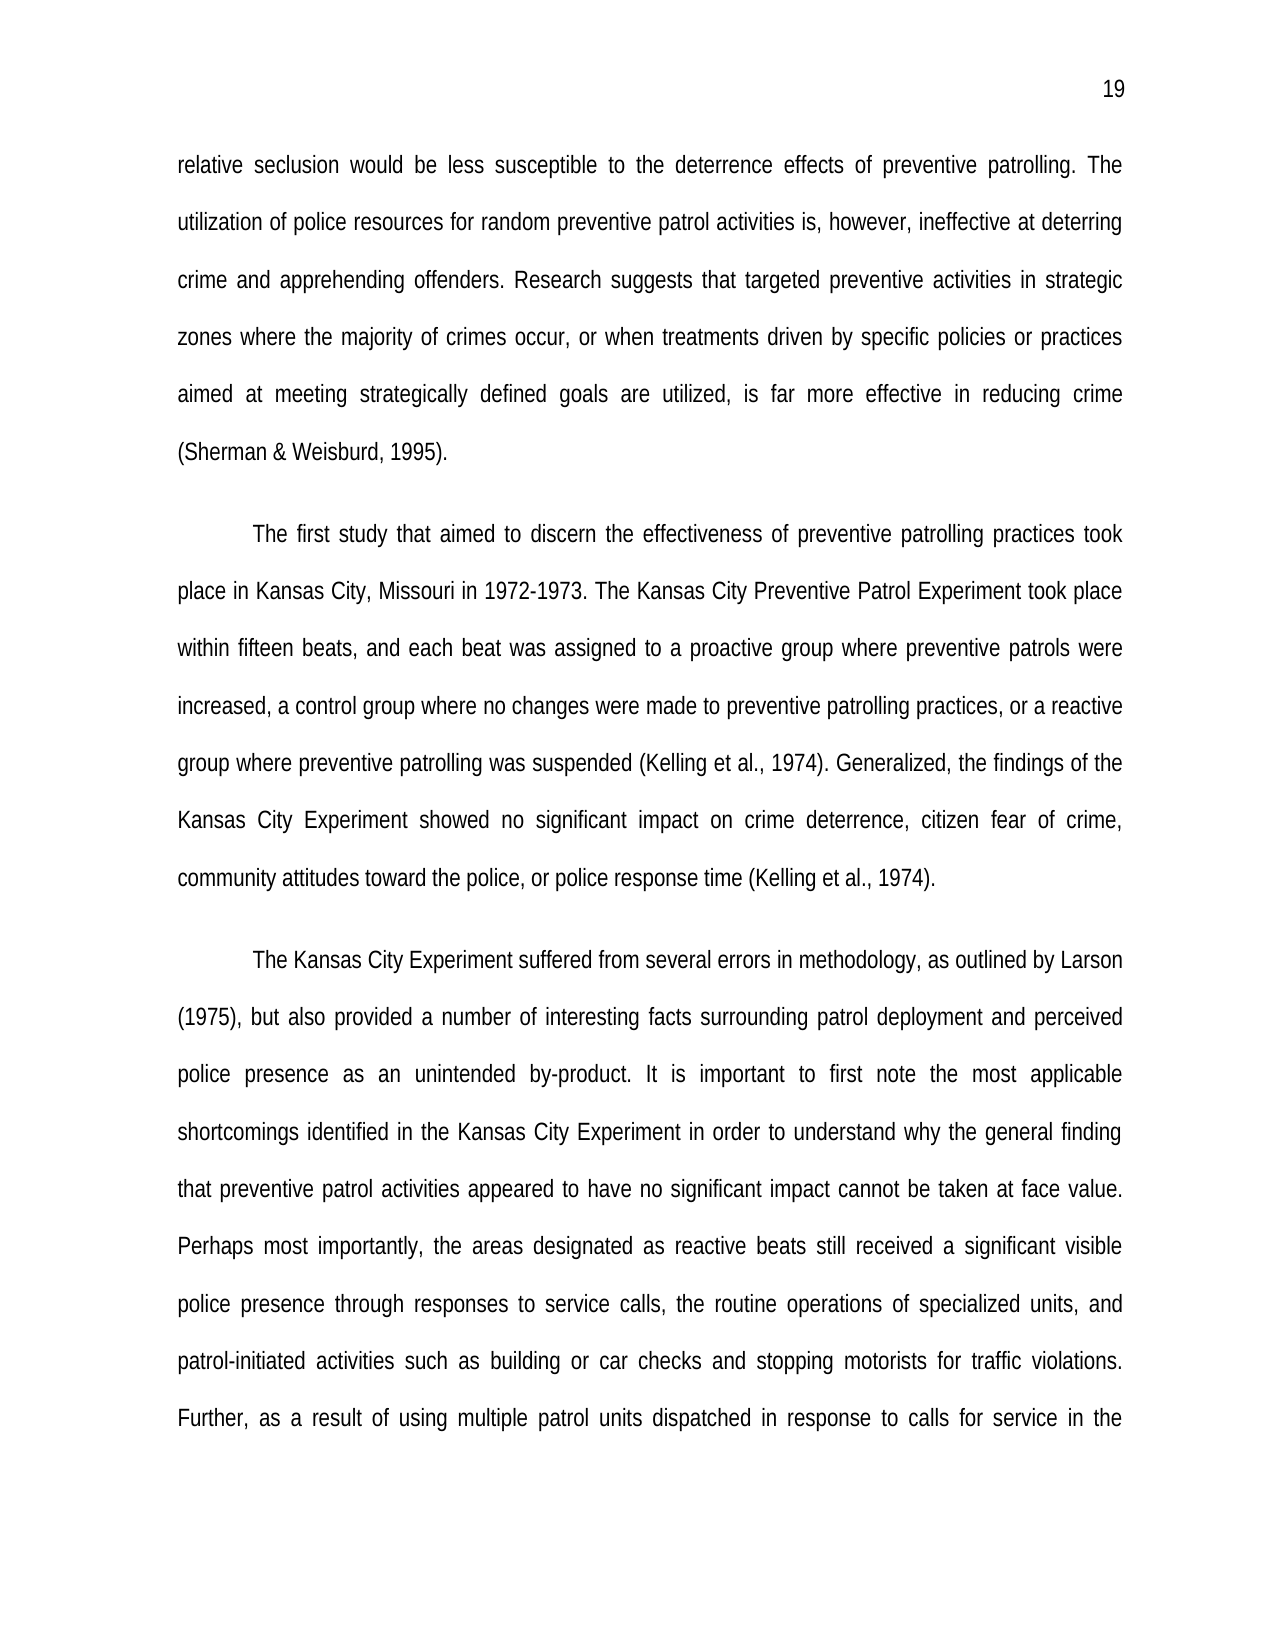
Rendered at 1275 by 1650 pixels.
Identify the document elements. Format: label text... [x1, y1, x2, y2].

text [177, 150, 1125, 465]
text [177, 945, 1125, 1432]
text The first study that aimed to discern the effectiveness of preventive patrolling practices took place in Kansas City, Missouri in 1972-1973. The Kansas City Preventive Patrol Experiment took place within fifteen beats, and each beat was assigned to a proactive group where preventive patrols were increased, a control group where no changes were made to preventive patrolling practices, or a reactive group where preventive patrolling was suspended (Kelling et al., 1974). Generalized, the findings of the Kansas City Experiment showed no significant impact on crime deterrence, citizen fear of crime, community attitudes toward the police, or police response time (Kelling et al., 1974). [177, 519, 1125, 891]
